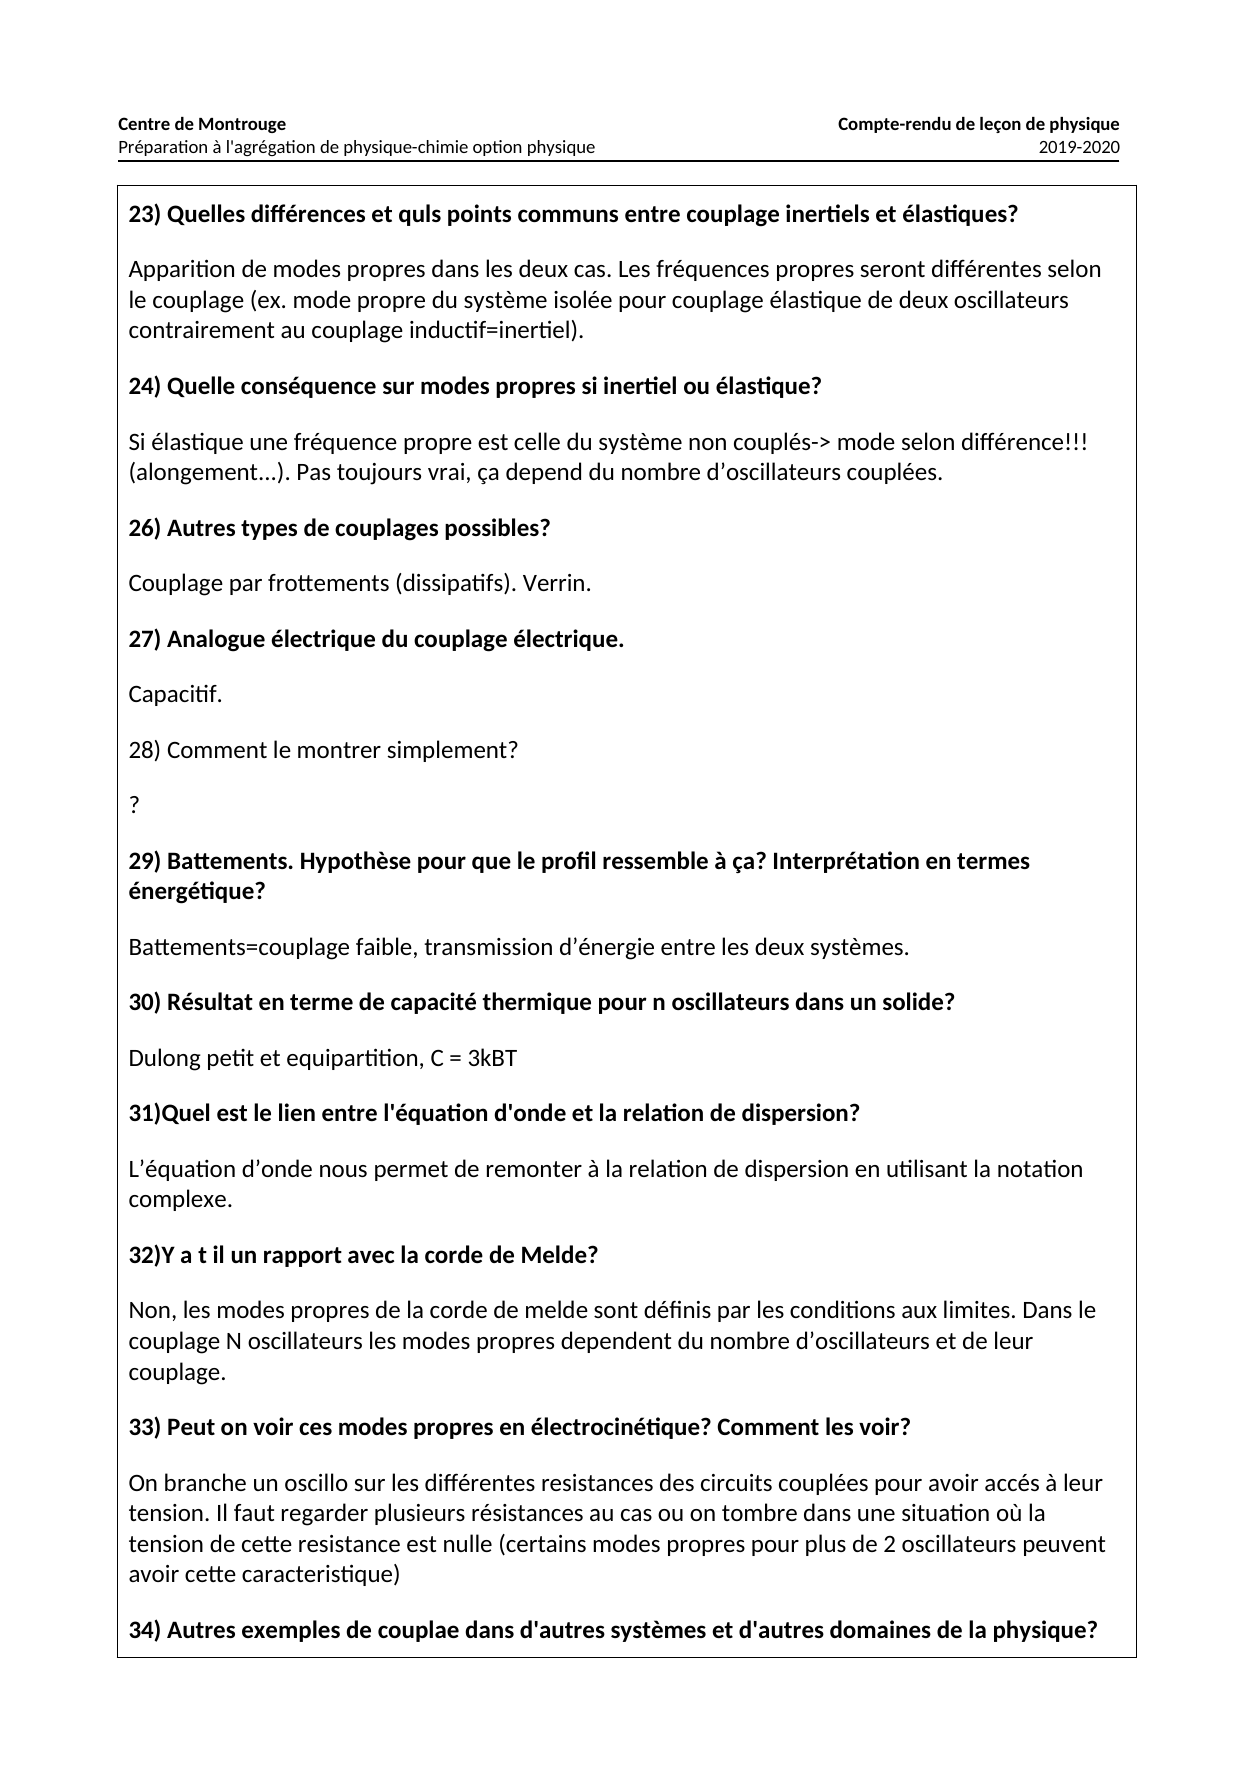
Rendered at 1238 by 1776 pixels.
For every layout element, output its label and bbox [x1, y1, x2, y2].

table_cell [118, 186, 1136, 1657]
